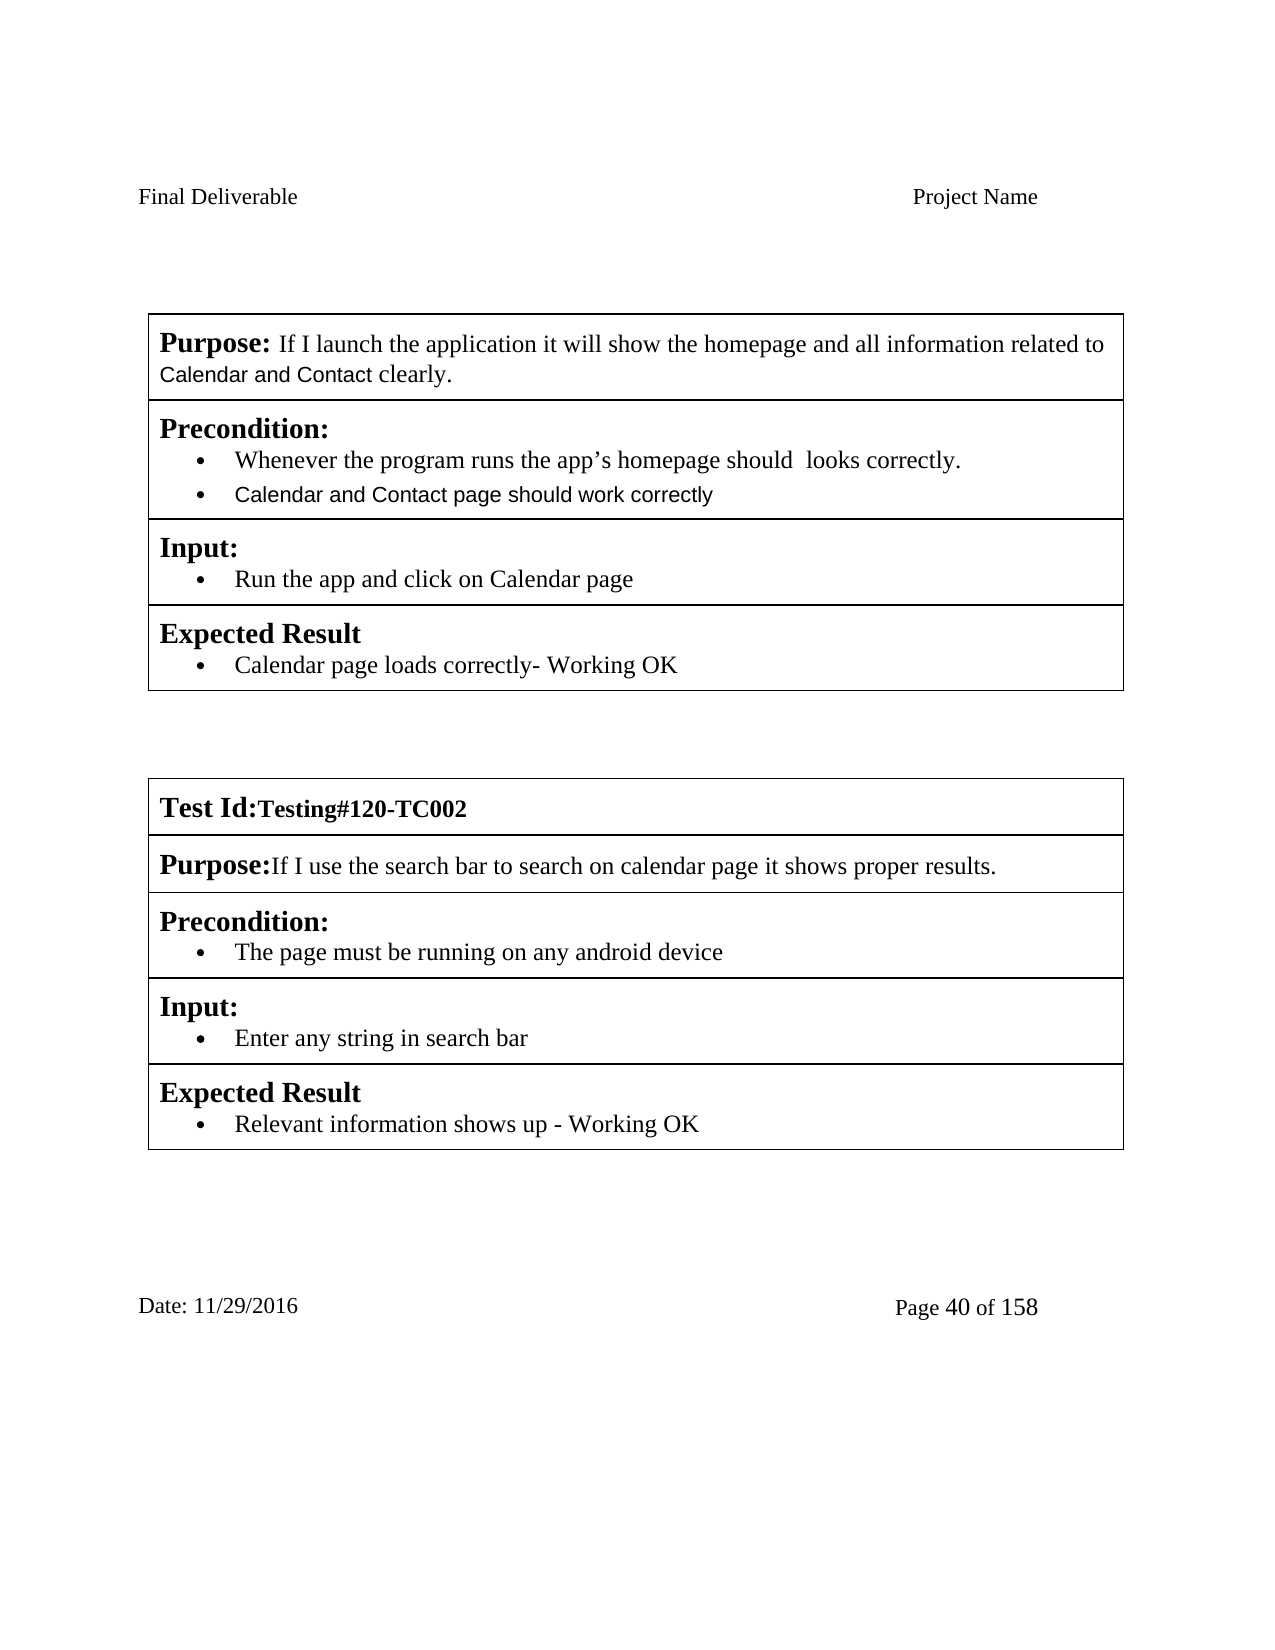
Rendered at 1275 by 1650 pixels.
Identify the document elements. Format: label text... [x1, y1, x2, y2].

table_cell Purpose: If I launch the application it will show the homepage and all information related to Calendar and Contact clearly. [149, 315, 1123, 399]
table_cell Expected Result Calendar page loads correctly- Working OK [149, 606, 1123, 689]
table_cell Input: Run the app and click on Calendar page [149, 520, 1123, 604]
table_header Test Id:Testing#120-TC002 [149, 779, 1123, 834]
table_cell Precondition: The page must be running on any android device [149, 893, 1123, 977]
table_cell Precondition: Whenever the program runs the app’s homepage should looks correctly. Calendar and Contact page should work correctly [149, 401, 1123, 518]
table_cell Expected Result Relevant information shows up - Working OK [149, 1065, 1123, 1148]
table_cell Input: Enter any string in search bar [149, 979, 1123, 1063]
table_cell Purpose:If I use the search bar to search on calendar page it shows proper results. [149, 836, 1123, 891]
